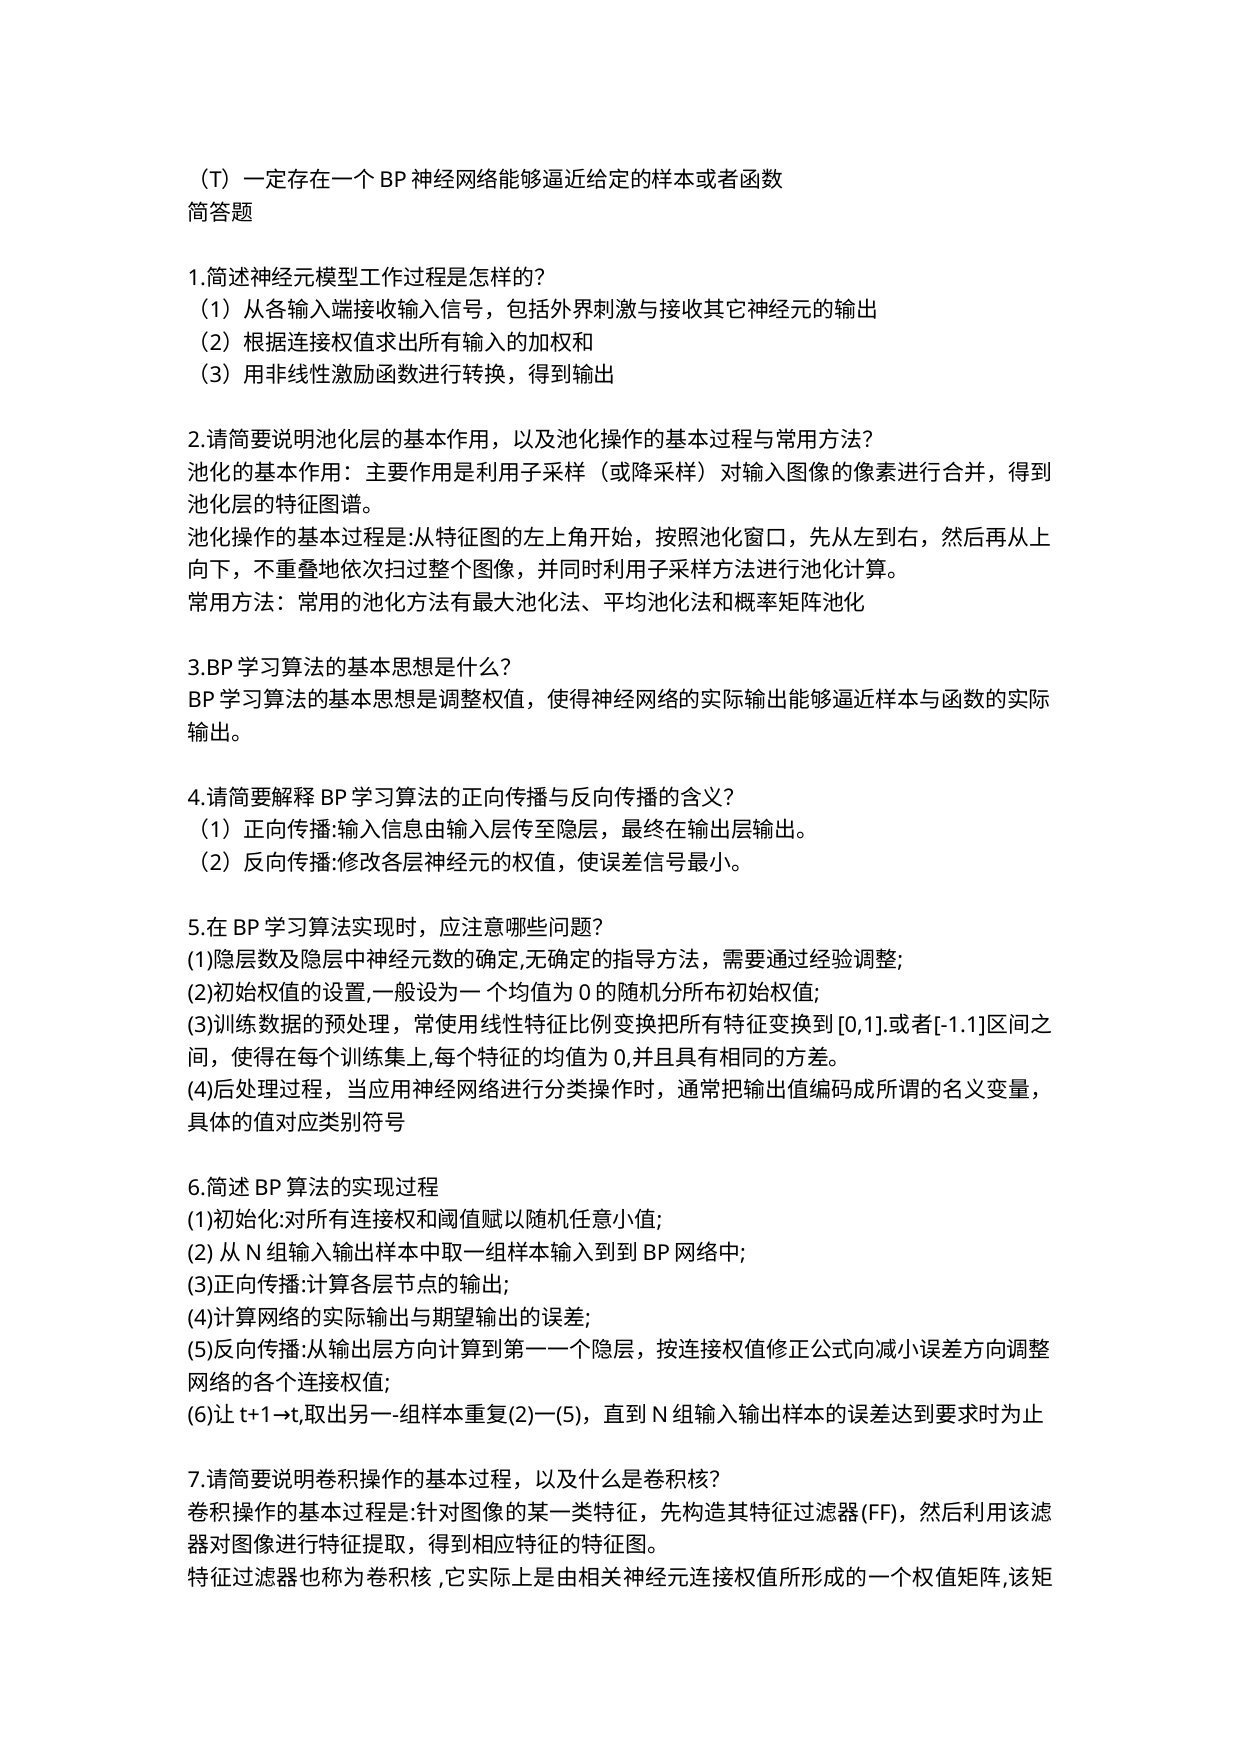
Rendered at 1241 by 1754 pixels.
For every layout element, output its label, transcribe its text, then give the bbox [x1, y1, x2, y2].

text (4)后处理过程，当应用神经网络进行分类操作时，通常把输出值编码成所谓的名义变量，具体的值对应类别符号 [187, 1072, 1053, 1137]
text 6.简述BP算法的实现过程 [187, 1169, 1053, 1202]
text （1）正向传播:输入信息由输入层传至隐层，最终在输出层输出。 [187, 812, 1053, 844]
text (6)让t+1→t,取出另一-组样本重复(2)一(5)，直到N组输入输出样本的误差达到要求时为止 [187, 1397, 1053, 1429]
text (2) 从N组输入输出样本中取一组样本输入到到BP网络中; [187, 1234, 1053, 1267]
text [187, 1559, 1053, 1592]
text （2）根据连接权值求出所有输入的加权和 [187, 324, 1053, 357]
text (3)训练数据的预处理，常使用线性特征比例变换把所有特征变换到[0,1].或者[-1.1]区间之间，使得在每个训练集上,每个特征的均值为0,并且具有相同的方差。 [187, 1007, 1053, 1072]
text (2)初始权值的设置,一般设为一 个均值为0的随机分所布初始权值; [187, 974, 1053, 1007]
text 池化操作的基本过程是:从特征图的左上角开始，按照池化窗口，先从左到右，然后再从上向下，不重叠地依次扫过整个图像，并同时利用子采样方法进行池化计算。 [187, 519, 1053, 584]
text 2.请简要说明池化层的基本作用，以及池化操作的基本过程与常用方法？ [187, 422, 1053, 454]
text (1)隐层数及隐层中神经元数的确定,无确定的指导方法，需要通过经验调整; [187, 942, 1053, 974]
text 卷积操作的基本过程是:针对图像的某一类特征，先构造其特征过滤器(FF)，然后利用该滤器对图像进行特征提取，得到相应特征的特征图。 [187, 1494, 1053, 1559]
text （1）从各输入端接收输入信号，包括外界刺激与接收其它神经元的输出 [187, 292, 1053, 324]
text （T）一定存在一个BP神经网络能够逼近给定的样本或者函数 [187, 162, 1053, 194]
text 4.请简要解释BP学习算法的正向传播与反向传播的含义？ [187, 779, 1053, 812]
text (3)正向传播:计算各层节点的输出; [187, 1267, 1053, 1299]
text BP学习算法的基本思想是调整权值，使得神经网络的实际输出能够逼近样本与函数的实际输出。 [187, 682, 1053, 747]
text 7.请简要说明卷积操作的基本过程，以及什么是卷积核？ [187, 1462, 1053, 1494]
text 池化的基本作用：主要作用是利用子采样（或降采样）对输入图像的像素进行合并，得到池化层的特征图谱。 [187, 454, 1053, 519]
text 3.BP学习算法的基本思想是什么？ [187, 649, 1053, 682]
text 1.简述神经元模型工作过程是怎样的？ [187, 259, 1053, 292]
text (5)反向传播:从输出层方向计算到第一一个隐层，按连接权值修正公式向减小误差方向调整网络的各个连接权值; [187, 1332, 1053, 1397]
text （2）反向传播:修改各层神经元的权值，使误差信号最小。 [187, 844, 1053, 877]
text （3）用非线性激励函数进行转换，得到输出 [187, 357, 1053, 389]
text (1)初始化:对所有连接权和阈值赋以随机任意小值; [187, 1202, 1053, 1234]
text 5.在BP学习算法实现时，应注意哪些问题？ [187, 909, 1053, 942]
text (4)计算网络的实际输出与期望输出的误差; [187, 1299, 1053, 1332]
text 简答题 [187, 194, 1053, 227]
text 常用方法：常用的池化方法有最大池化法、平均池化法和概率矩阵池化 [187, 584, 1053, 617]
